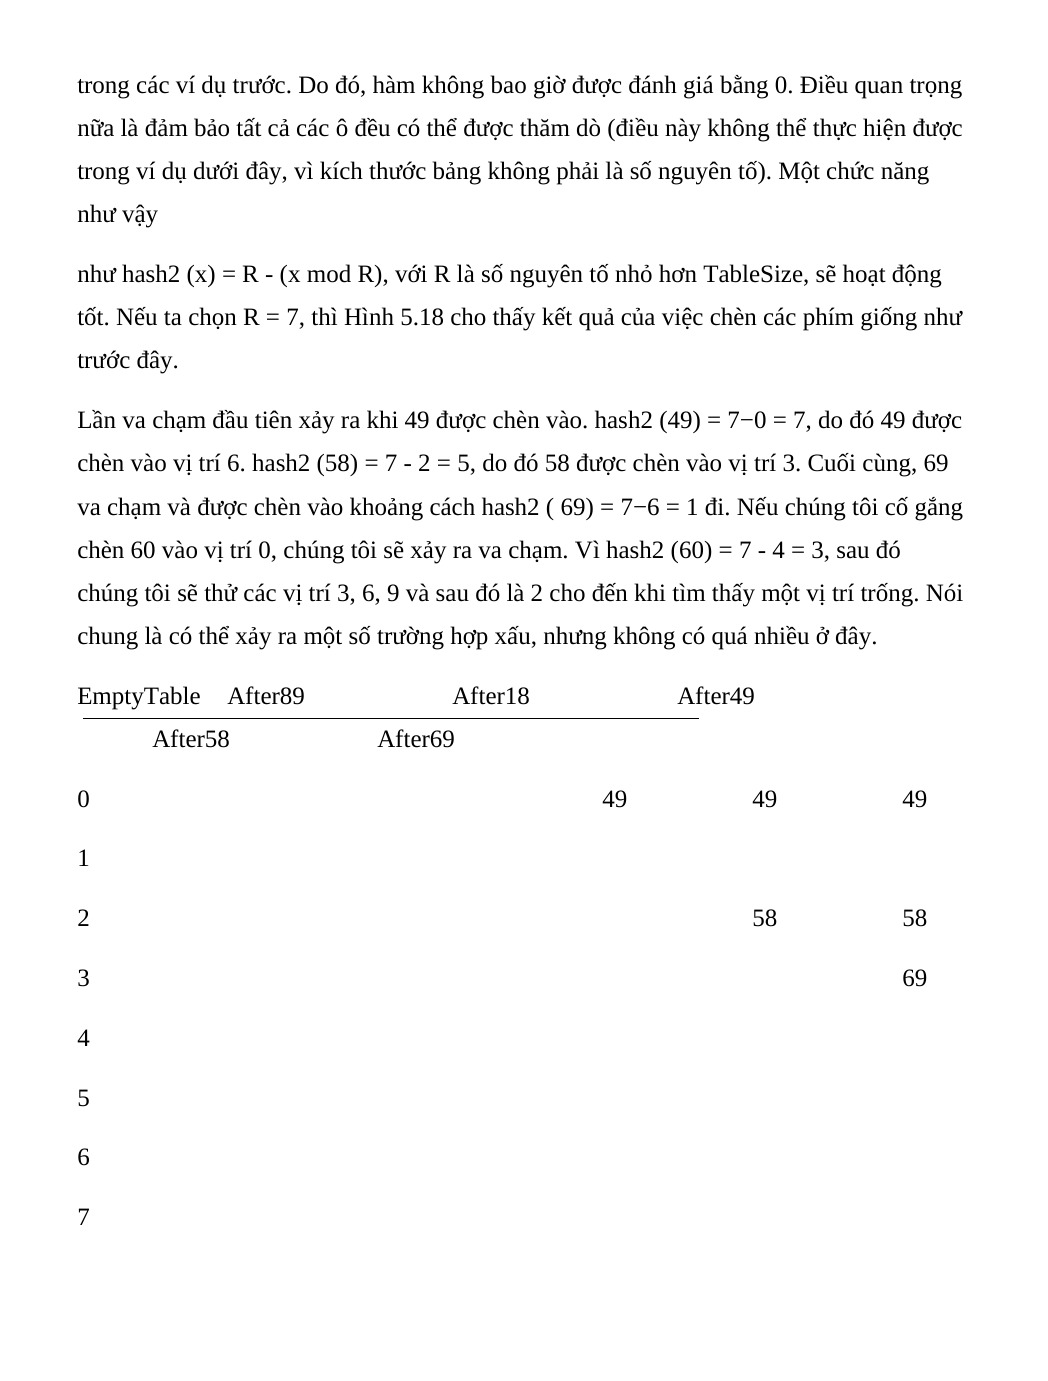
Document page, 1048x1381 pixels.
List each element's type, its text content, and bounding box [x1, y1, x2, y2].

text 7 [77, 1202, 965, 1231]
text 3 69 [77, 963, 965, 992]
text Lần va chạm đầu tiên xảy ra khi 49 được chèn vào. hash2 (49) = 7−0 = 7, do đó 49 được chèn vào vị trí 6. hash2 (58) = 7 - 2 = 5, do đó 58 được chèn vào vị trí 3. Cuối cùng, 69 va chạm và được chèn vào khoảng cách hash2 ( 69) = 7−6 = 1 đi. Nếu chúng tôi cố gắng chèn 60 vào vị trí 0, chúng tôi sẽ xảy ra va chạm. Vì hash2 (60) = 7 - 4 = 3, sau đó chúng tôi sẽ thử các vị trí 3, 6, 9 và sau đó là 2 cho đến khi tìm thấy một vị trí trống. Nói chung là có thể xảy ra một số trường hợp xấu, nhưng không có quá nhiều ở đây. [77, 405, 965, 650]
text EmptyTable After89 After18 After49 After58 After69 [77, 681, 965, 753]
text như hash2 (x) = R - (x mod R), với R là số nguyên tố nhỏ hơn TableSize, sẽ hoạt động tốt. Nếu ta chọn R = 7, thì Hình 5.18 cho thấy kết quả của việc chèn các phím giống như trước đây. [77, 259, 965, 374]
text 0 49 49 49 [77, 784, 965, 812]
text 5 [77, 1083, 965, 1111]
text 4 [77, 1023, 965, 1052]
text 6 [77, 1142, 965, 1171]
text 2 58 58 [77, 903, 965, 932]
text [77, 70, 965, 228]
text 1 [77, 843, 965, 872]
